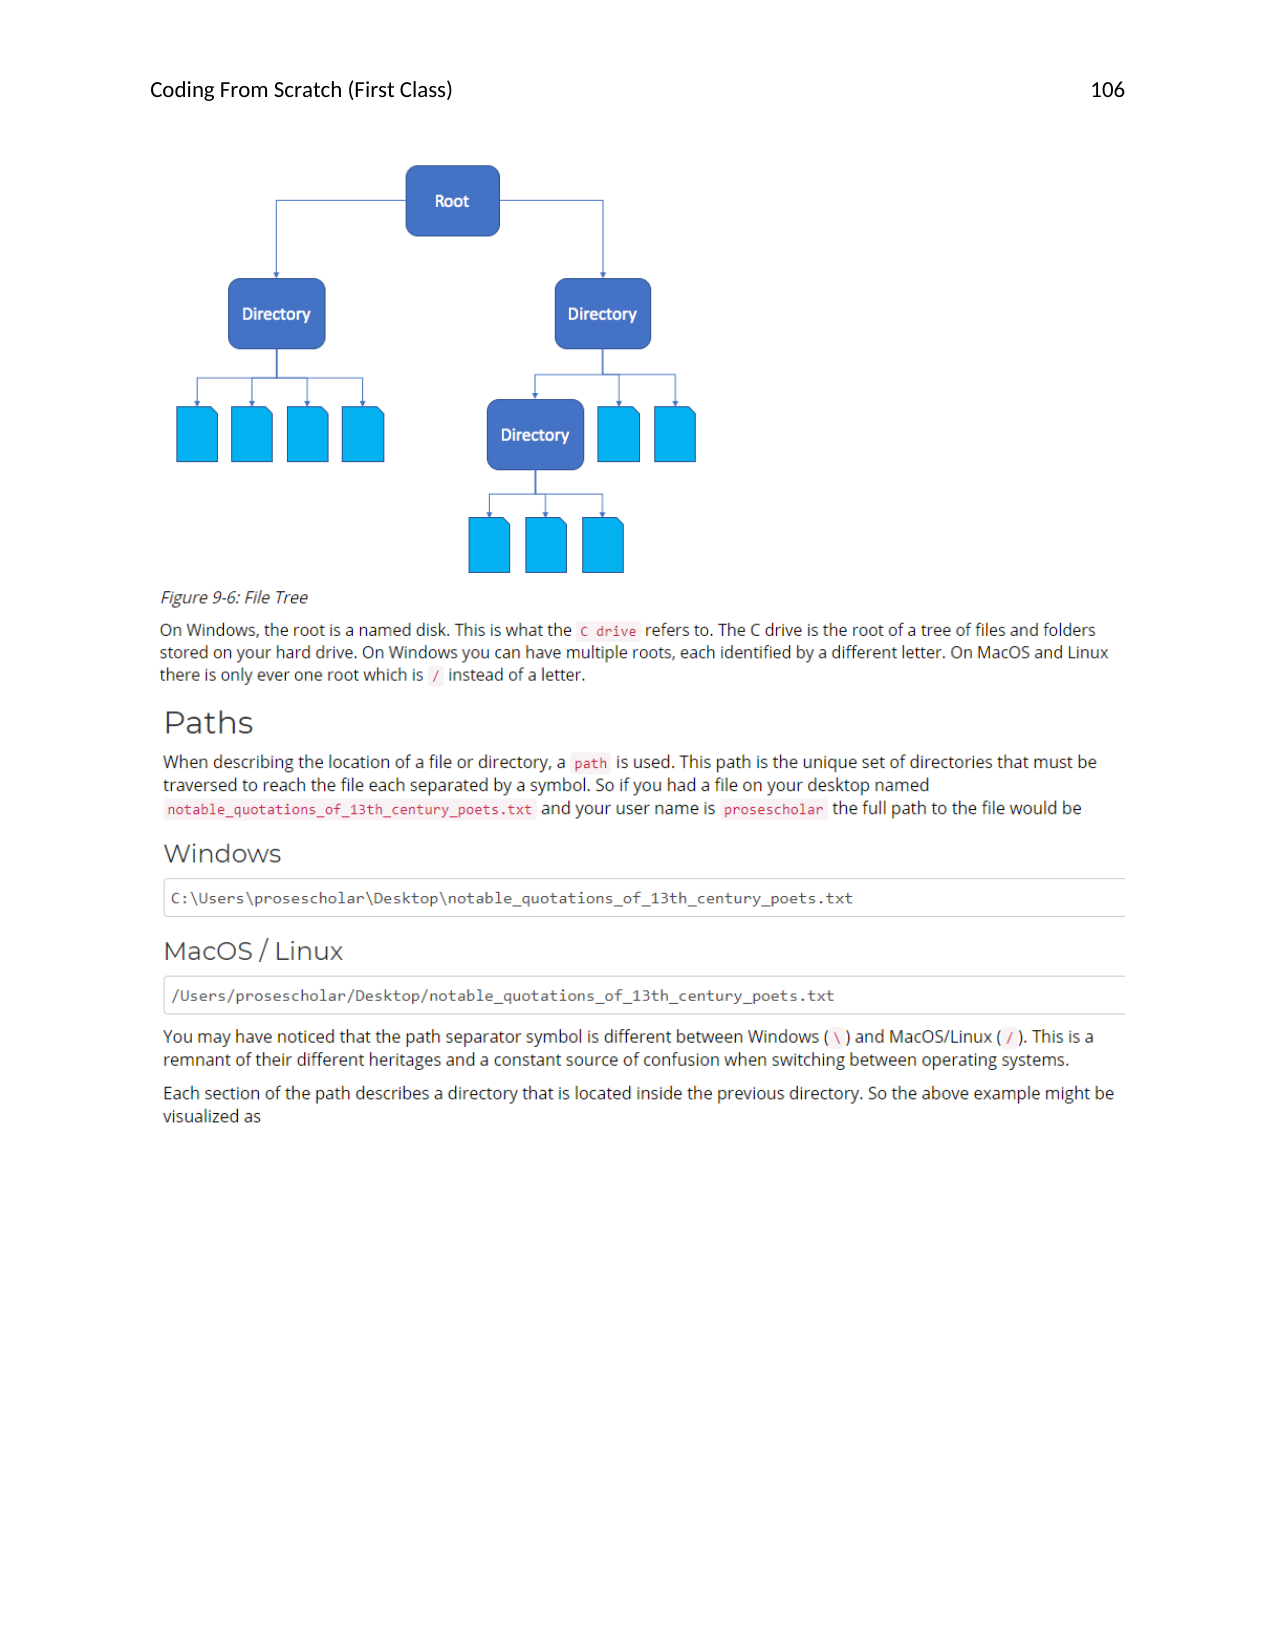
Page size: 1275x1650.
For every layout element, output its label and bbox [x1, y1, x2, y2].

picture [150, 700, 1125, 1135]
picture [150, 150, 1125, 699]
